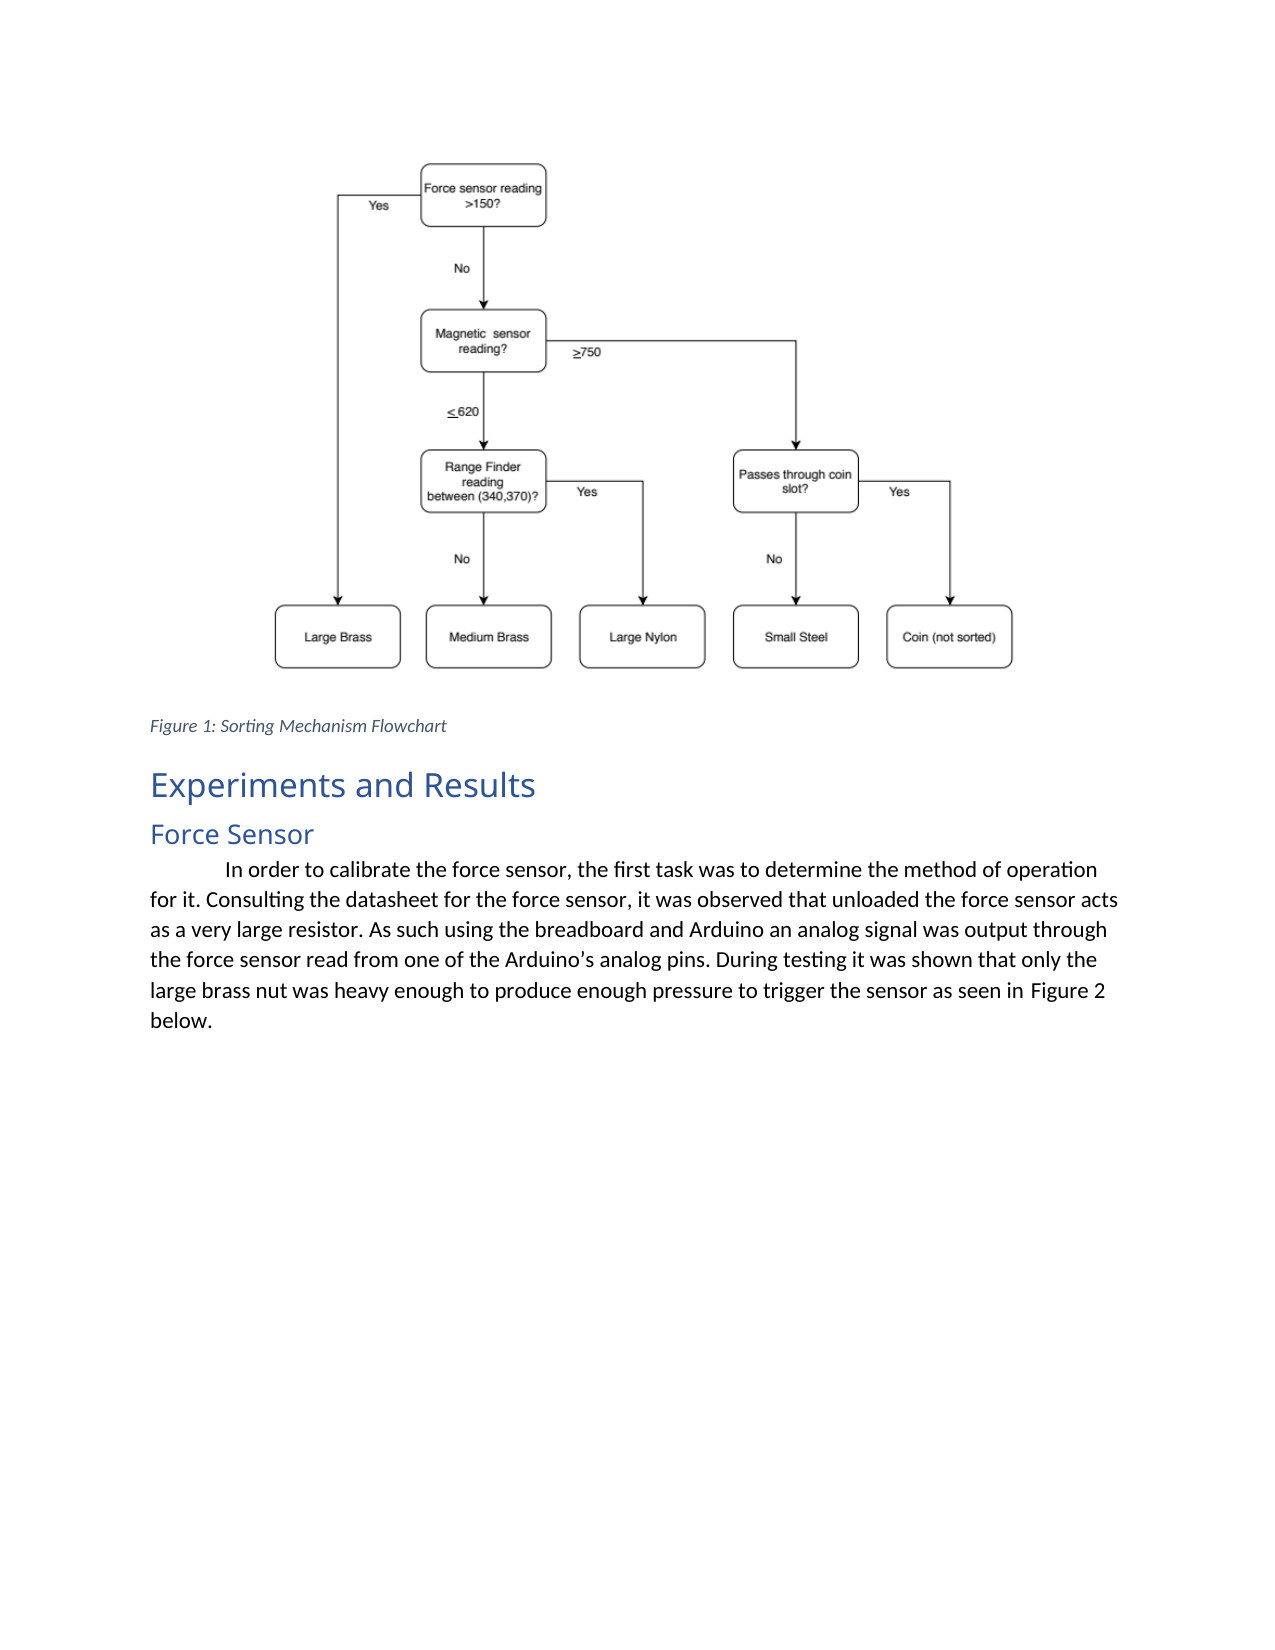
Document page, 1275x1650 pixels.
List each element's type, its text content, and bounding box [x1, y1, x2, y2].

text Figure 1: Sorting Mechanism Flowchart [150, 714, 1125, 737]
subtitle Experiments and Results [150, 762, 1125, 807]
text In order to calibrate the force sensor, the first task was to determine the method of operation for it. Consulting the datasheet for the force sensor, it was observed that unloaded the force sensor acts as a very large resistor. As such using the breadboard and Arduino an analog signal was output through the force sensor read from one of the Arduino’s analog pins. During testing it was shown that only the large brass nut was heavy enough to produce enough pressure to trigger the sensor as seen in Figure 2 below. [150, 855, 1125, 1034]
subtitle Force Sensor [150, 815, 1125, 852]
